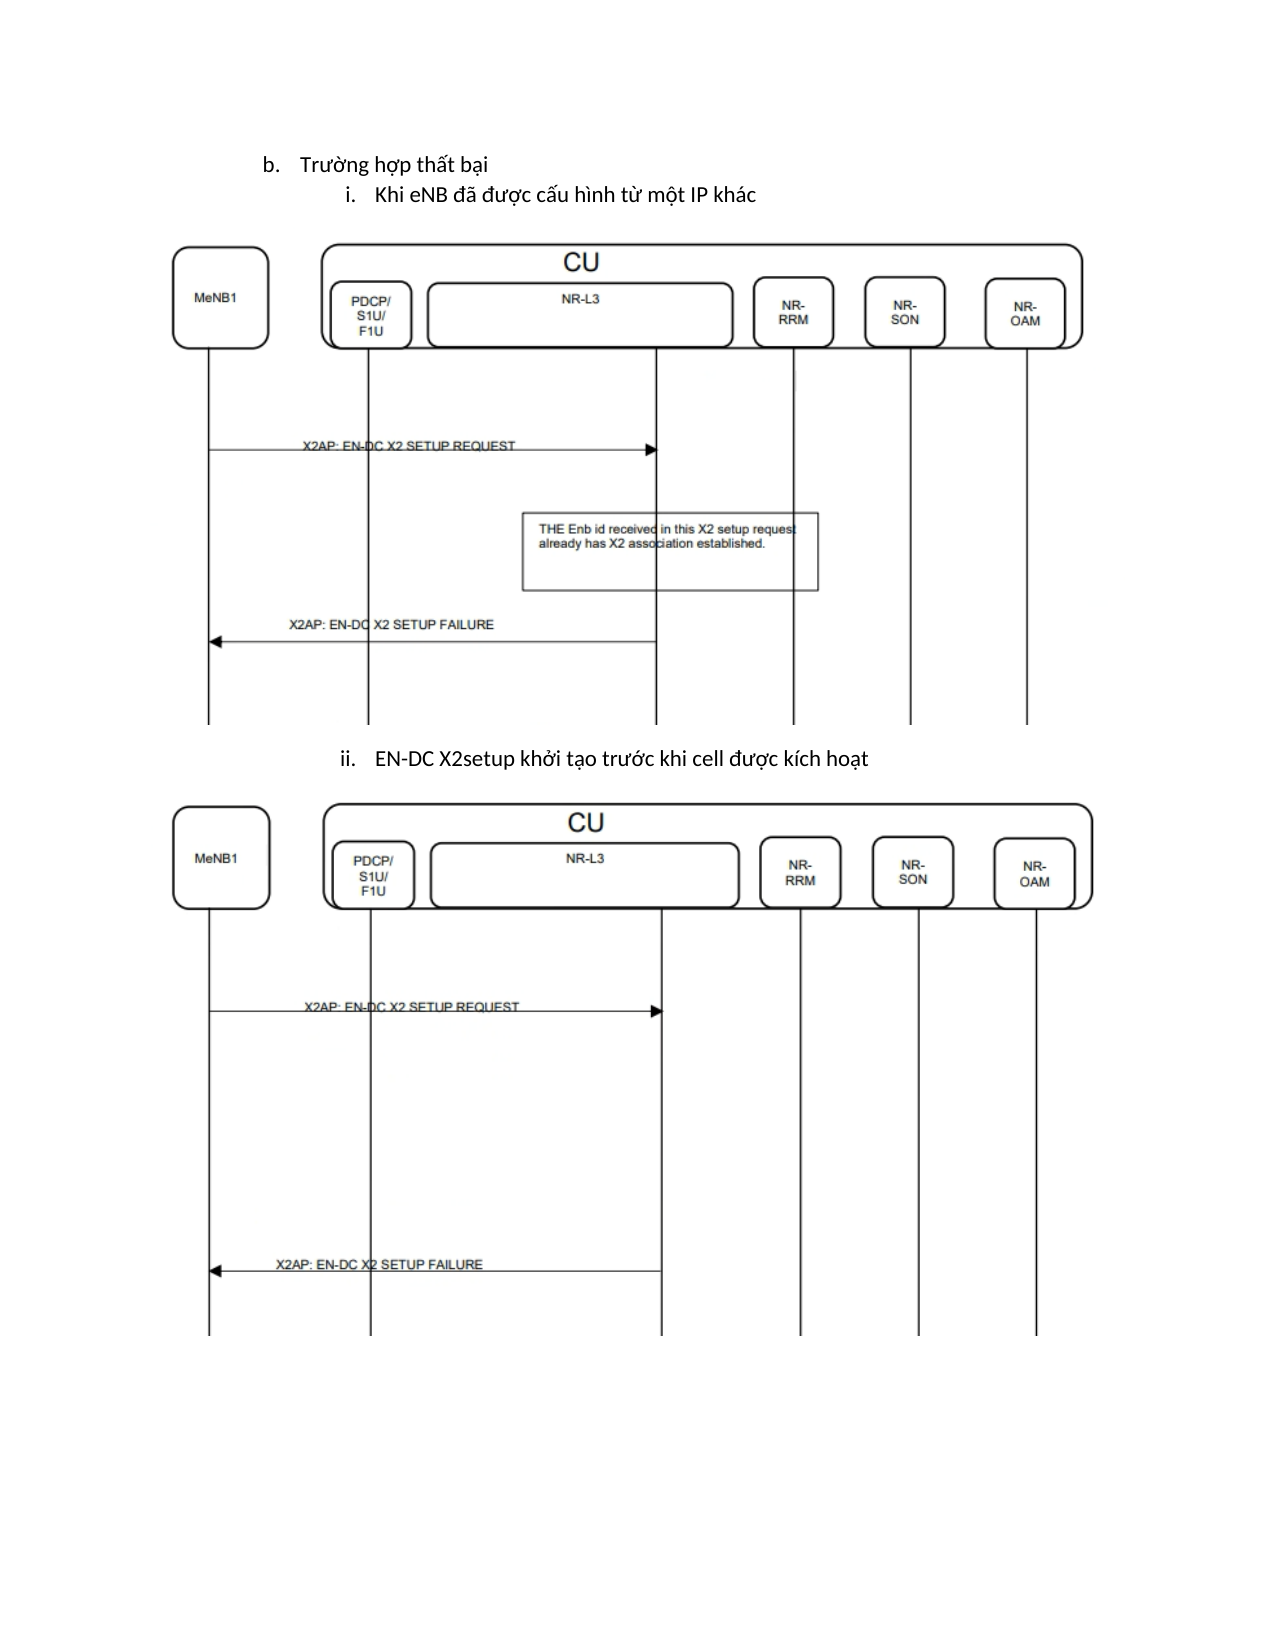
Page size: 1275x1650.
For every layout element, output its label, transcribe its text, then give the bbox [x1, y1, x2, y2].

list Khi eNB đã được cấu hình từ một IP khác [356, 180, 1125, 208]
list EN-DC X2setup khởi tạo trước khi cell được kích hoạt [356, 744, 1125, 772]
list Trường hợp thất bại [262, 150, 1125, 178]
picture [150, 227, 1125, 725]
picture [150, 790, 1125, 1336]
